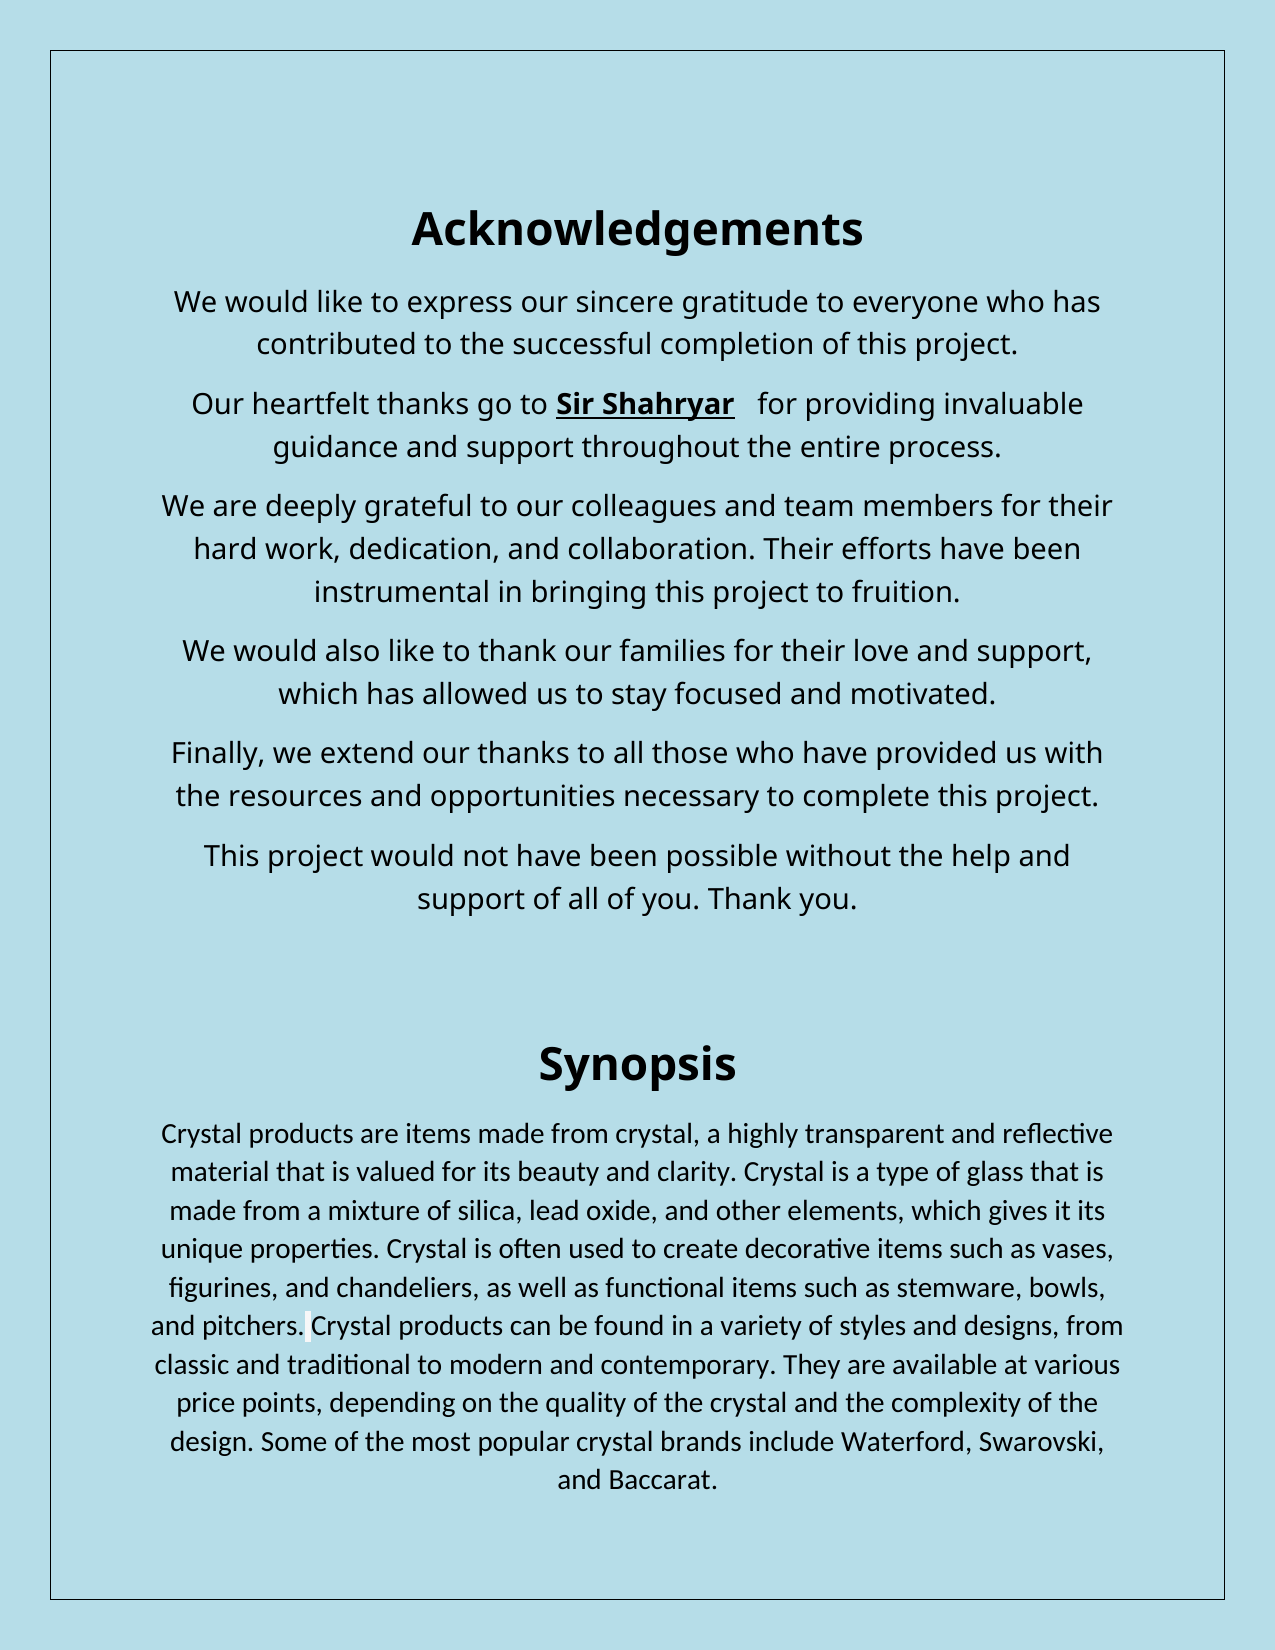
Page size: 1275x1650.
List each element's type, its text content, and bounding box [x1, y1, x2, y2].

text We are deeply grateful to our colleagues and team members for their hard work, dedication, and collaboration. Their efforts have been instrumental in bringing this project to fruition. [150, 485, 1125, 611]
text Crystal products are items made from crystal, a highly transparent and reflective material that is valued for its beauty and clarity. Crystal is a type of glass that is made from a mixture of silica, lead oxide, and other elements, which gives it its unique properties. Crystal is often used to create decorative items such as vases, figurines, and chandeliers, as well as functional items such as stemware, bowls, and pitchers. Crystal products can be found in a variety of styles and designs, from classic and traditional to modern and contemporary. They are available at various price points, depending on the quality of the crystal and the complexity of the design. Some of the most popular crystal brands include Waterford, Swarovski, and Baccarat. [150, 1115, 1125, 1497]
text We would also like to thank our families for their love and support, which has allowed us to stay focused and motivated. [150, 631, 1125, 713]
text Synopsis [150, 1031, 1125, 1093]
text Our heartfelt thanks go to Sir Shahryar for providing invaluable guidance and support throughout the entire process. [150, 383, 1125, 466]
text Finally, we extend our thanks to all those who have provided us with the resources and opportunities necessary to complete this project. [150, 733, 1125, 815]
text Acknowledgements [150, 197, 1125, 259]
text This project would not have been possible without the help and support of all of you. Thank you. [150, 835, 1125, 918]
text We would like to express our sincere gratitude to everyone who has contributed to the successful completion of this project. [150, 281, 1125, 363]
